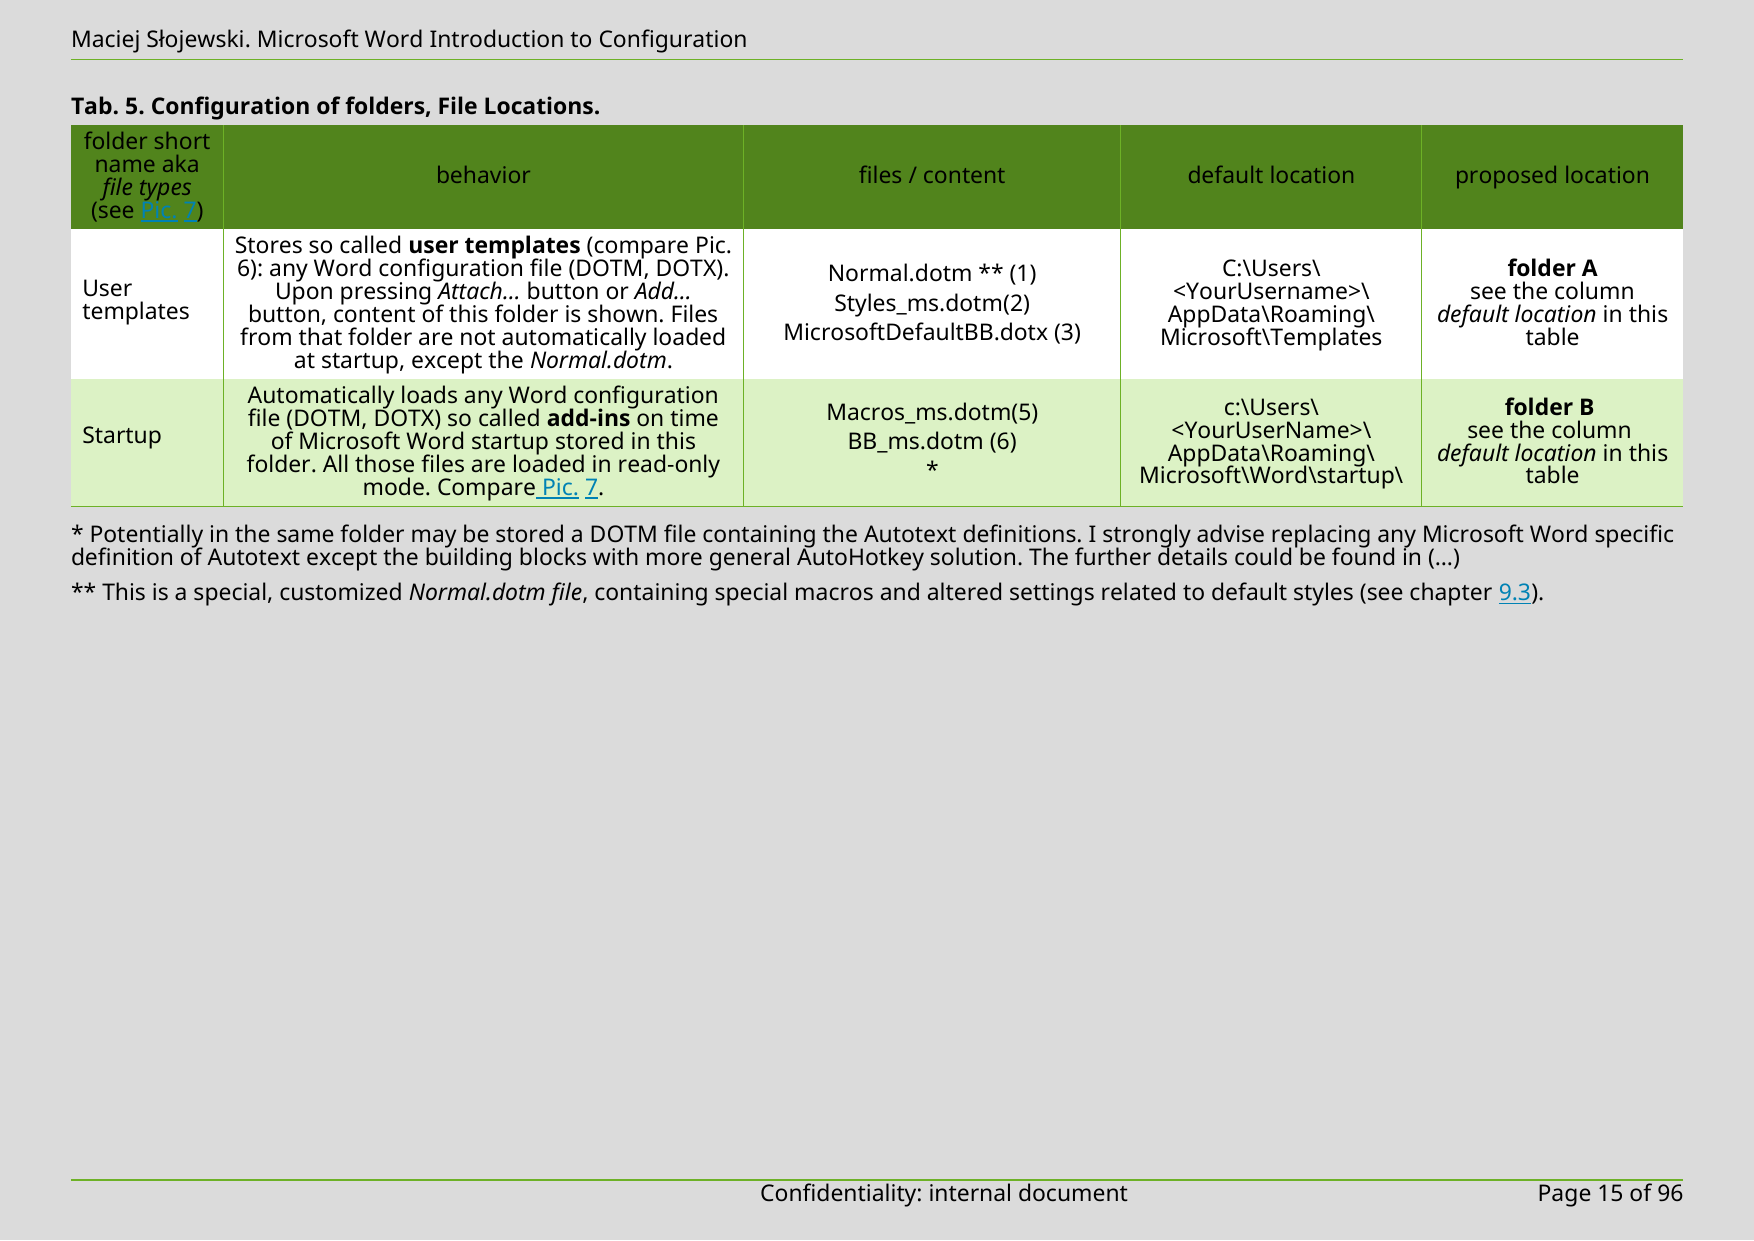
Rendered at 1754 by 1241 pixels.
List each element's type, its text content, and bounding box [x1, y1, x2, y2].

table_header proposed location [1422, 125, 1683, 229]
table_cell folder A see the column default location in this table [1422, 229, 1683, 379]
table_cell Stores so called user templates (compare Pic. 6): any Word configuration file (DOTM, DOTX). Upon pressing Attach… button or Add… button, content of this folder is shown. Files from that folder are not automatically loaded at startup, except the Normal.dotm. [224, 229, 743, 379]
text * Potentially in the same folder may be stored a DOTM file containing the Autotext definitions. I strongly advise replacing any Microsoft Word specific definition of Autotext except the building blocks with more general AutoHotkey solution. The further details could be found in (…) [71, 524, 1683, 570]
text ** This is a special, customized Normal.dotm file, containing special macros and altered settings related to default styles (see chapter 9.3). [552, 582, 1683, 605]
table_header files / content [744, 125, 1120, 229]
table_cell folder B see the column default location in this table [1422, 379, 1683, 506]
table_cell User templates [71, 229, 223, 379]
table_cell C:\Users\<YourUsername>\AppData\Roaming\Microsoft\Templates [1121, 229, 1421, 379]
table_cell (5) (6) * [744, 379, 1120, 506]
table_cell c:\Users\<YourUserName>\AppData\Roaming\Microsoft\Word\startup\ [1121, 379, 1421, 506]
table_cell Automatically loads any Word configuration file (DOTM, DOTX) so called add-ins on time of Microsoft Word startup stored in this folder. All those files are loaded in read-only mode. Compare Pic. 7. [224, 379, 743, 506]
table_header folder short name aka file types (see Pic. 7) [71, 125, 223, 229]
text ** This is a special, customized Normal.dotm file, containing special macros and altered settings related to default styles (see chapter 9.3). [71, 582, 558, 605]
table_header behavior [224, 125, 743, 229]
table_header default location [1121, 125, 1421, 229]
table_cell Normal.dotm ** (1) Styles_ms.dotm(2) MicrosoftDefaultBB.dotx (3) [744, 229, 1120, 379]
text Tab. 5. Configuration of folders, File Locations. [source: herein] [71, 96, 1683, 119]
table_cell Startup [71, 379, 223, 506]
